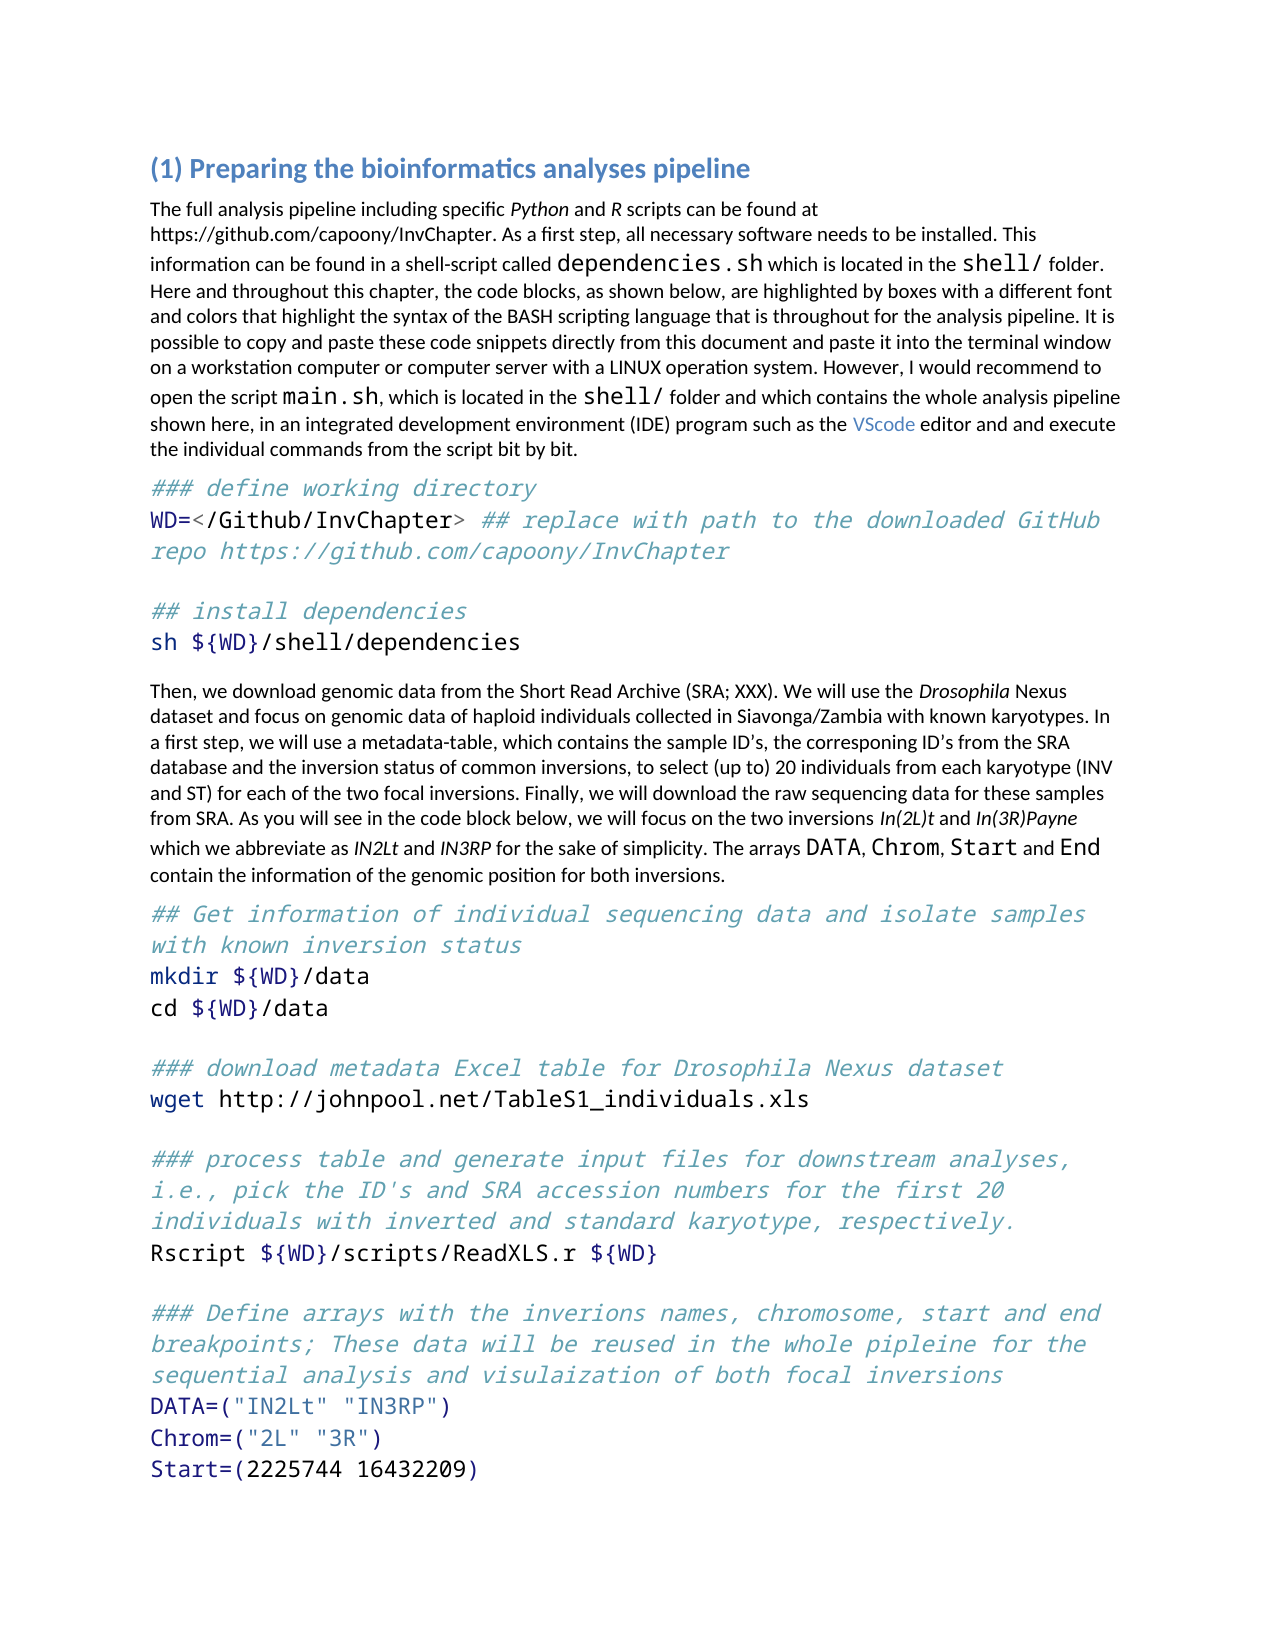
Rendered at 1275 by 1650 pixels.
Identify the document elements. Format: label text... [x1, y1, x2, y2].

text Then, we download genomic data from the Short Read Archive (SRA; XXX). We will use the Drosophila Nexus dataset and focus on genomic data of haploid individuals collected in Siavonga/Zambia with known karyotypes. In a first step, we will use a metadata-table, which contains the sample ID’s, the corresponing ID’s from the SRA database and the inversion status of common inversions, to select (up to) 20 individuals from each karyotype (INV and ST) for each of the two focal inversions. Finally, we will download the raw sequencing data for these samples from SRA. As you will see in the code block below, we will focus on the two inversions In(2L)t and In(3R)Payne which we abbreviate as IN2Lt and IN3RP for the sake of simplicity. The arrays DATA, Chrom, Start and End contain the information of the genomic position for both inversions. [150, 678, 1125, 887]
text ### define working directory WD=</Github/InvChapter> ## replace with path to the downloaded GitHub repo https://github.com/capoony/InvChapter ## install dependencies sh ${WD}/shell/dependencies [150, 472, 1125, 657]
subtitle (1) Preparing the bioinformatics analyses pipeline [150, 150, 1125, 186]
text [150, 898, 1125, 1484]
text The full analysis pipeline including specific Python and R scripts can be found at https://github.com/capoony/InvChapter. As a first step, all necessary software needs to be installed. This information can be found in a shell-script called dependencies.sh which is located in the shell/ folder. Here and throughout this chapter, the code blocks, as shown below, are highlighted by boxes with a different font and colors that highlight the syntax of the BASH scripting language that is throughout for the analysis pipeline. It is possible to copy and paste these code snippets directly from this document and paste it into the terminal window on a workstation computer or computer server with a LINUX operation system. However, I would recommend to open the script main.sh, which is located in the shell/ folder and which contains the whole analysis pipeline shown here, in an integrated development environment (IDE) program such as the VScode editor and and execute the individual commands from the script bit by bit. [150, 196, 1125, 462]
